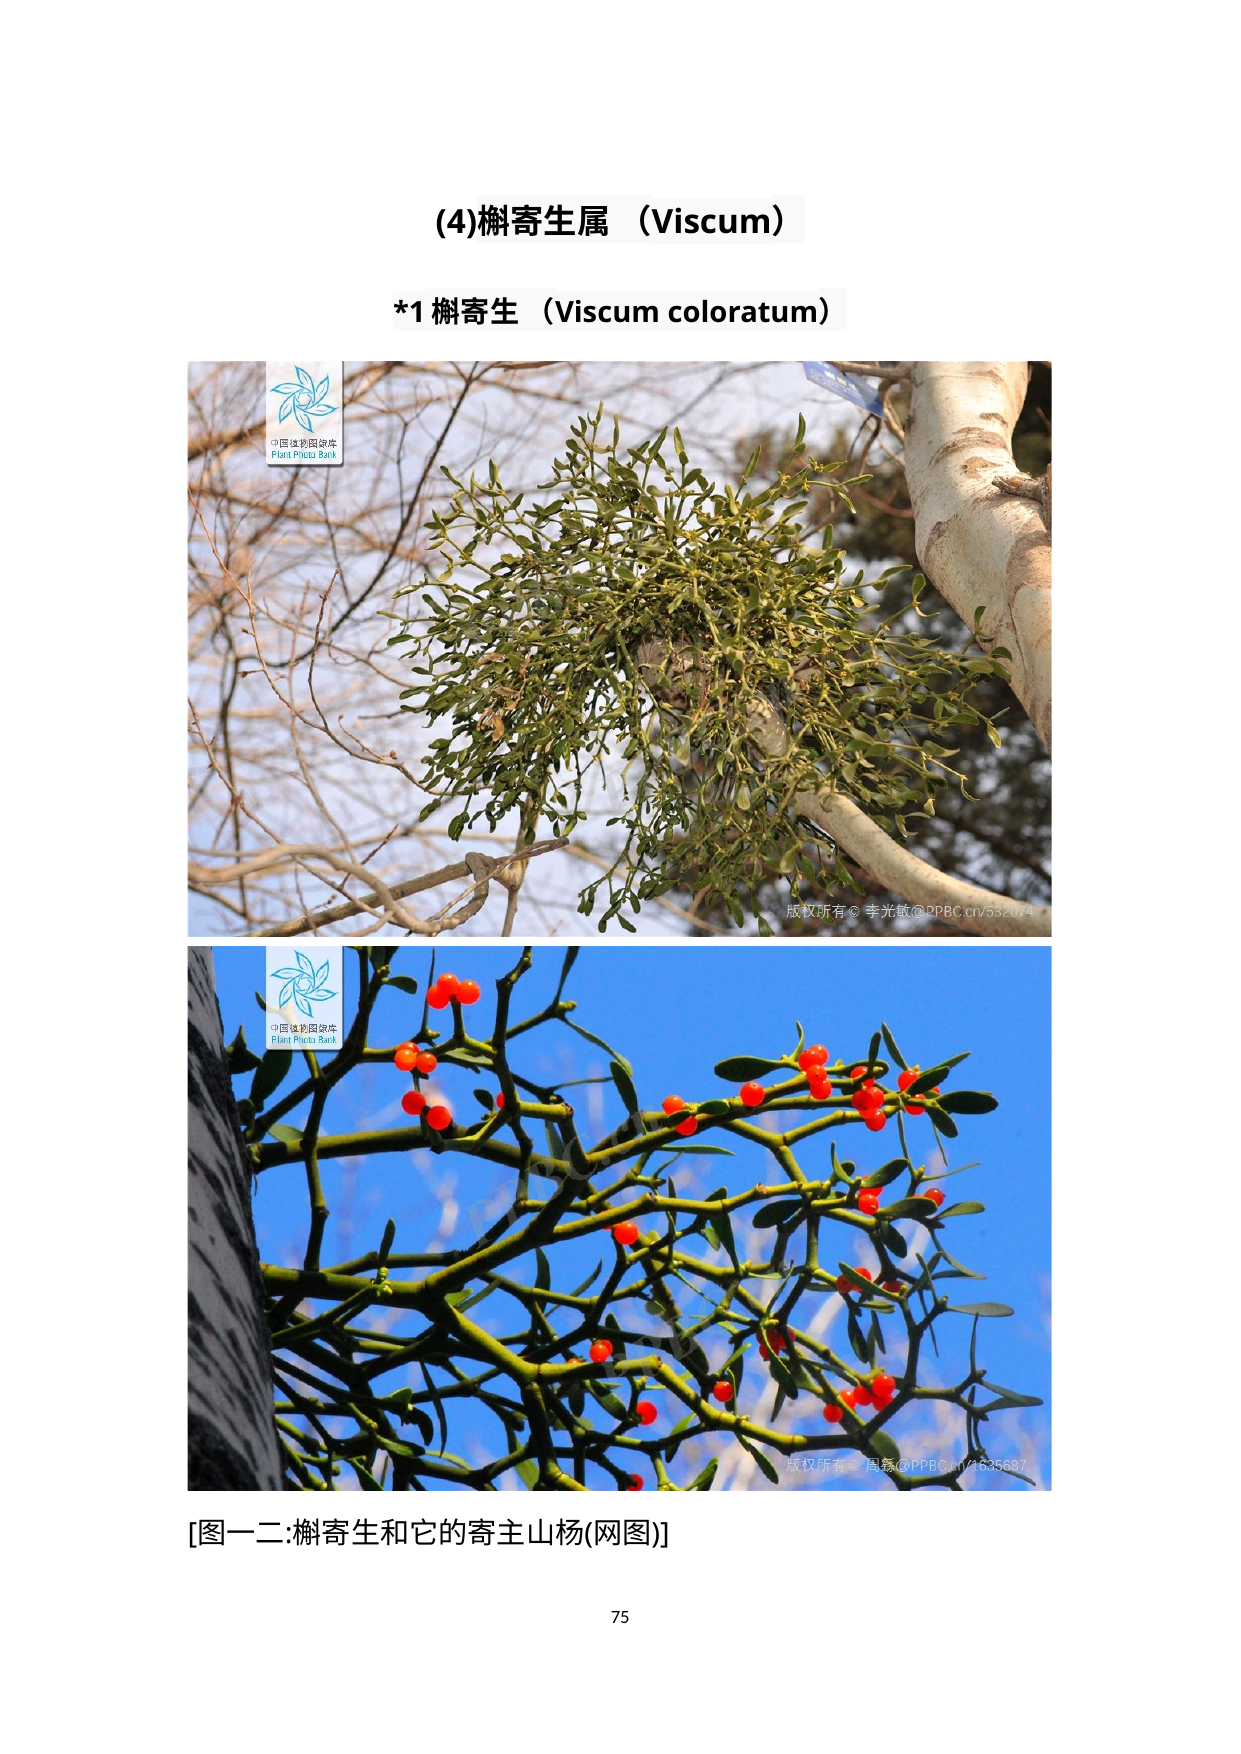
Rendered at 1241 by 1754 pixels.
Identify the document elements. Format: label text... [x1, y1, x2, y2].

picture [187, 946, 1052, 1491]
title (4)槲寄生属 （Viscum） [187, 187, 1053, 252]
subtitle *1槲寄生 （Viscum coloratum） [187, 277, 1053, 342]
picture [187, 361, 1052, 937]
